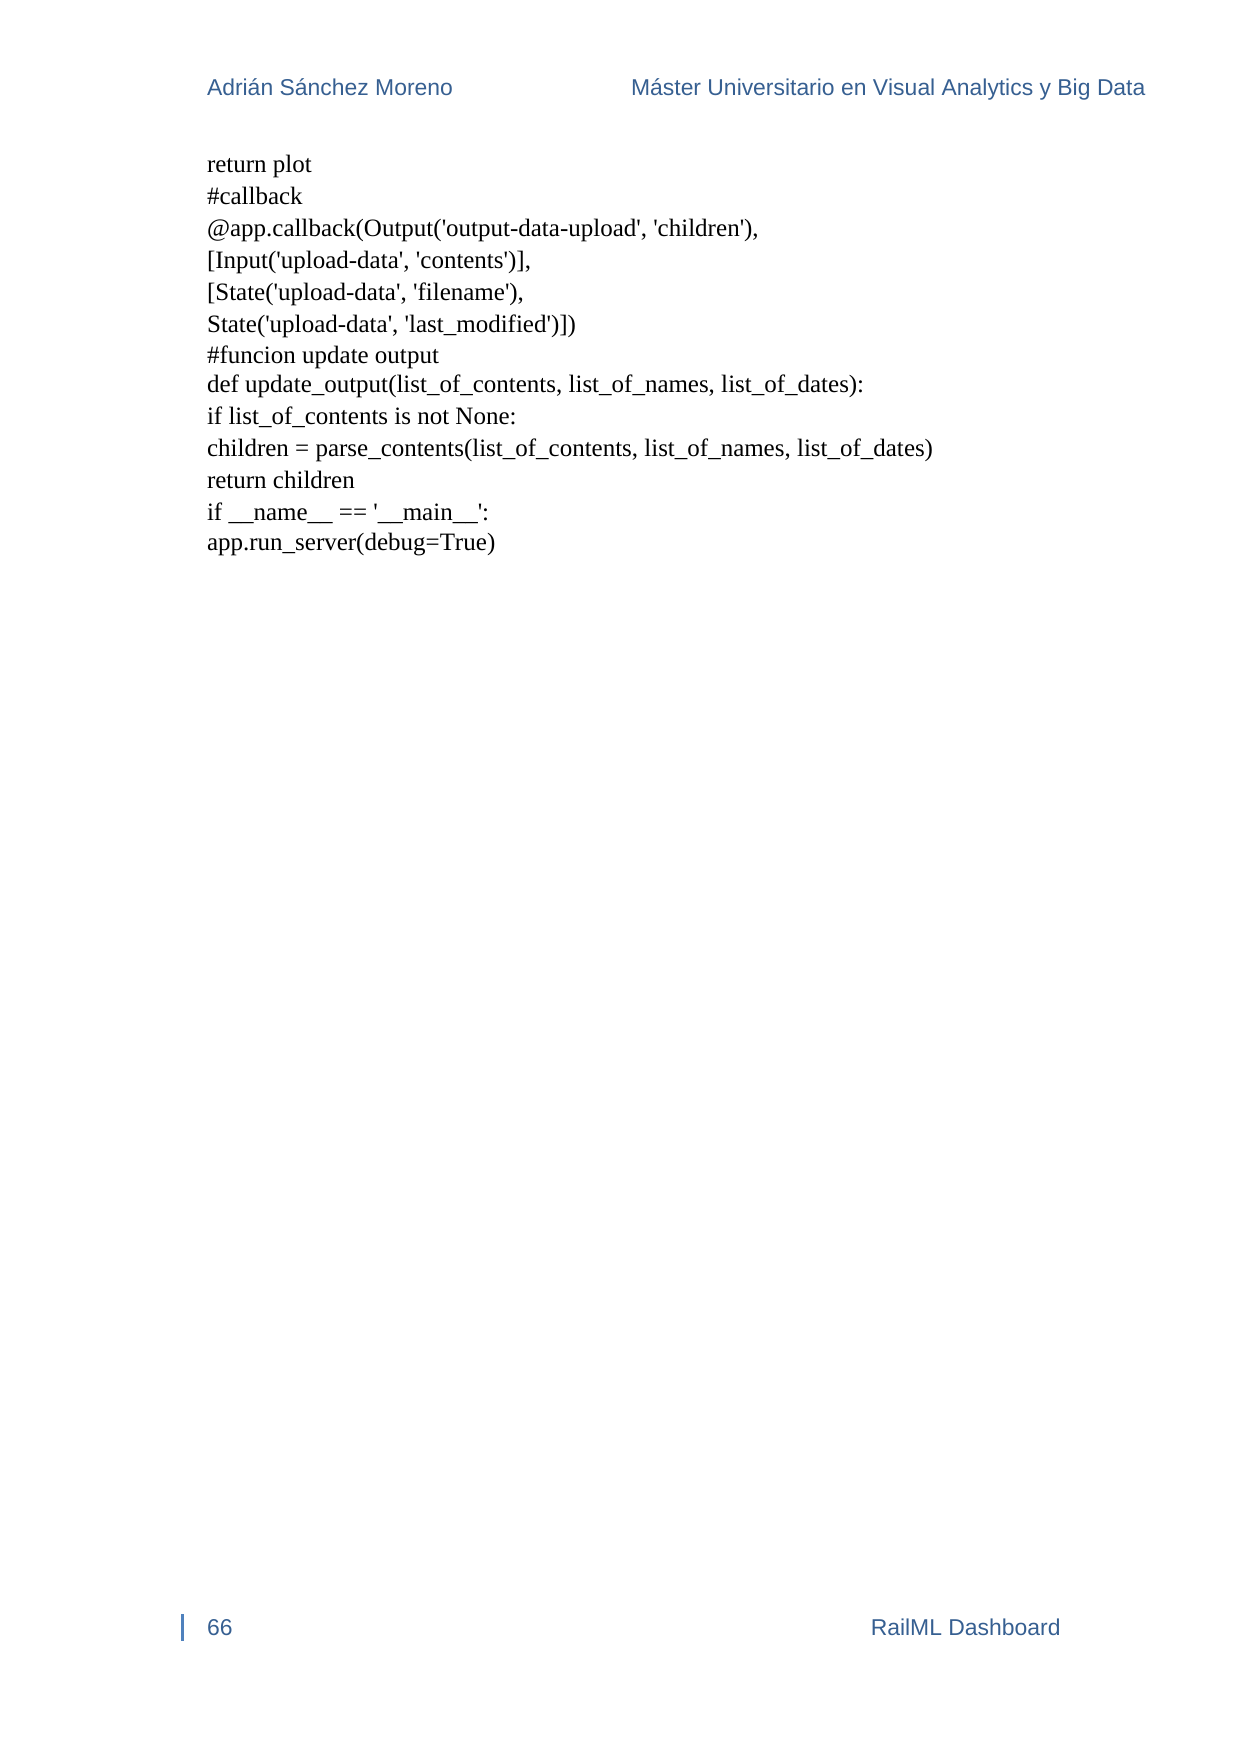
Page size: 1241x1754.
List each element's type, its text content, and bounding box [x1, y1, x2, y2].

table_header #funcion update output def update_output(list_of_contents, list_of_names, list_of_dates): [205, 339, 872, 399]
table_header [Input('upload-data', 'contents')], [205, 243, 539, 275]
table_header @app.callback(Output('output-data-upload', 'children'), [205, 211, 767, 243]
table_header if __name__ == '__main__': [205, 495, 497, 527]
table_header return children [205, 463, 362, 495]
table_header return plot [205, 148, 319, 179]
table_header [State('upload-data', 'filename'), [205, 275, 532, 307]
table_header children = parse_contents(list_of_contents, list_of_names, list_of_dates) [205, 431, 941, 463]
text app.run_server(debug=True) [207, 527, 1152, 556]
table_header State('upload-data', 'last_modified')]) [205, 307, 584, 339]
table_cell #callback [205, 180, 310, 211]
table_header if list_of_contents is not None: [205, 400, 524, 431]
